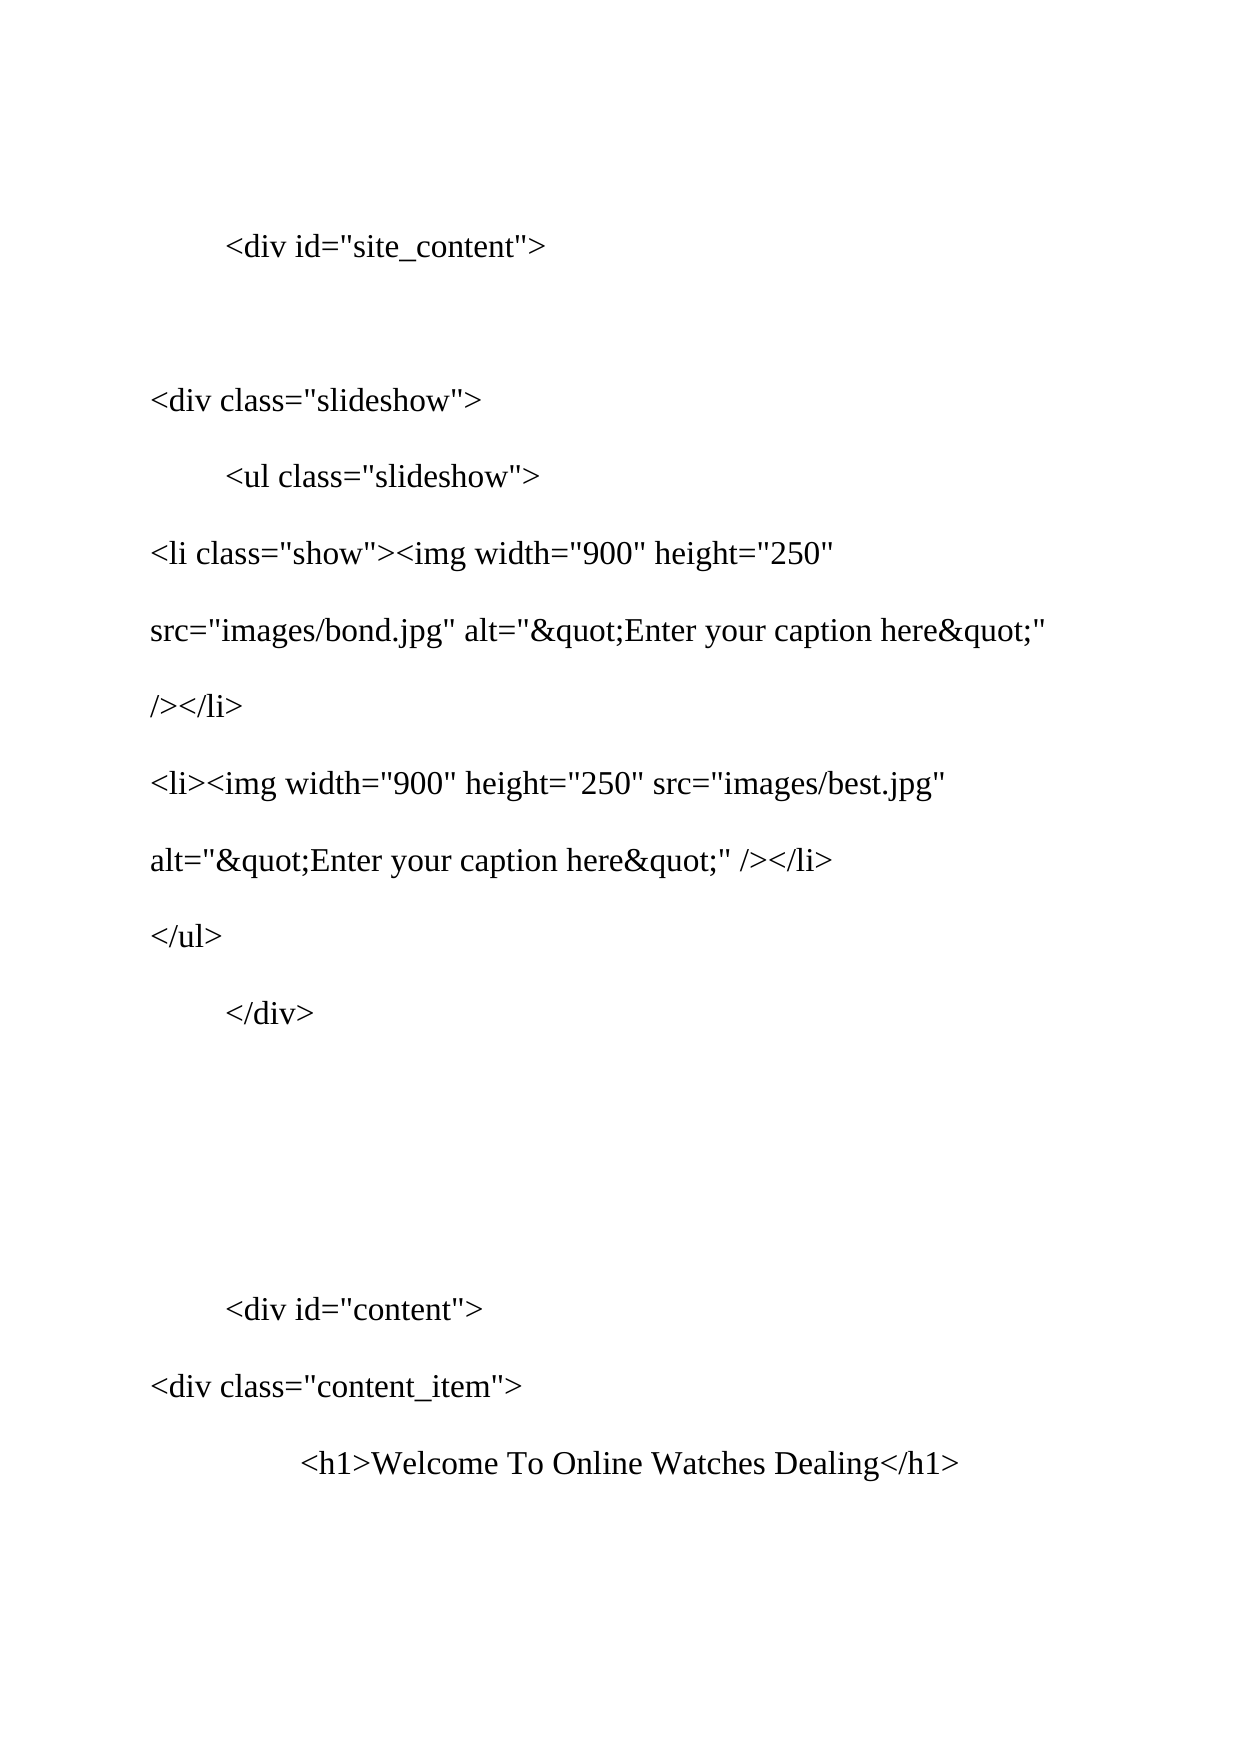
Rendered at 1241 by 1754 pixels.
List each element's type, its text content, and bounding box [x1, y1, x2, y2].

text <h1>Welcome To Online Watches Dealing</h1> [150, 1443, 1090, 1481]
text </ul> [150, 917, 1090, 955]
text <div class="content_item"> [150, 1366, 1090, 1405]
text <div class="slideshow"> [150, 380, 1090, 418]
text <div id="site_content"> [150, 227, 1090, 265]
text <li><img width="900" height="250" src="images/best.jpg" alt="&quot;Enter your caption here&quot;" /></li> [150, 763, 1090, 878]
text <li class="show"><img width="900" height="250" src="images/bond.jpg" alt="&quot;Enter your caption here&quot;" /></li> [150, 533, 1090, 725]
text <div id="content"> [150, 1290, 1090, 1328]
text </div> [150, 993, 1090, 1032]
text <ul class="slideshow"> [150, 457, 1090, 495]
